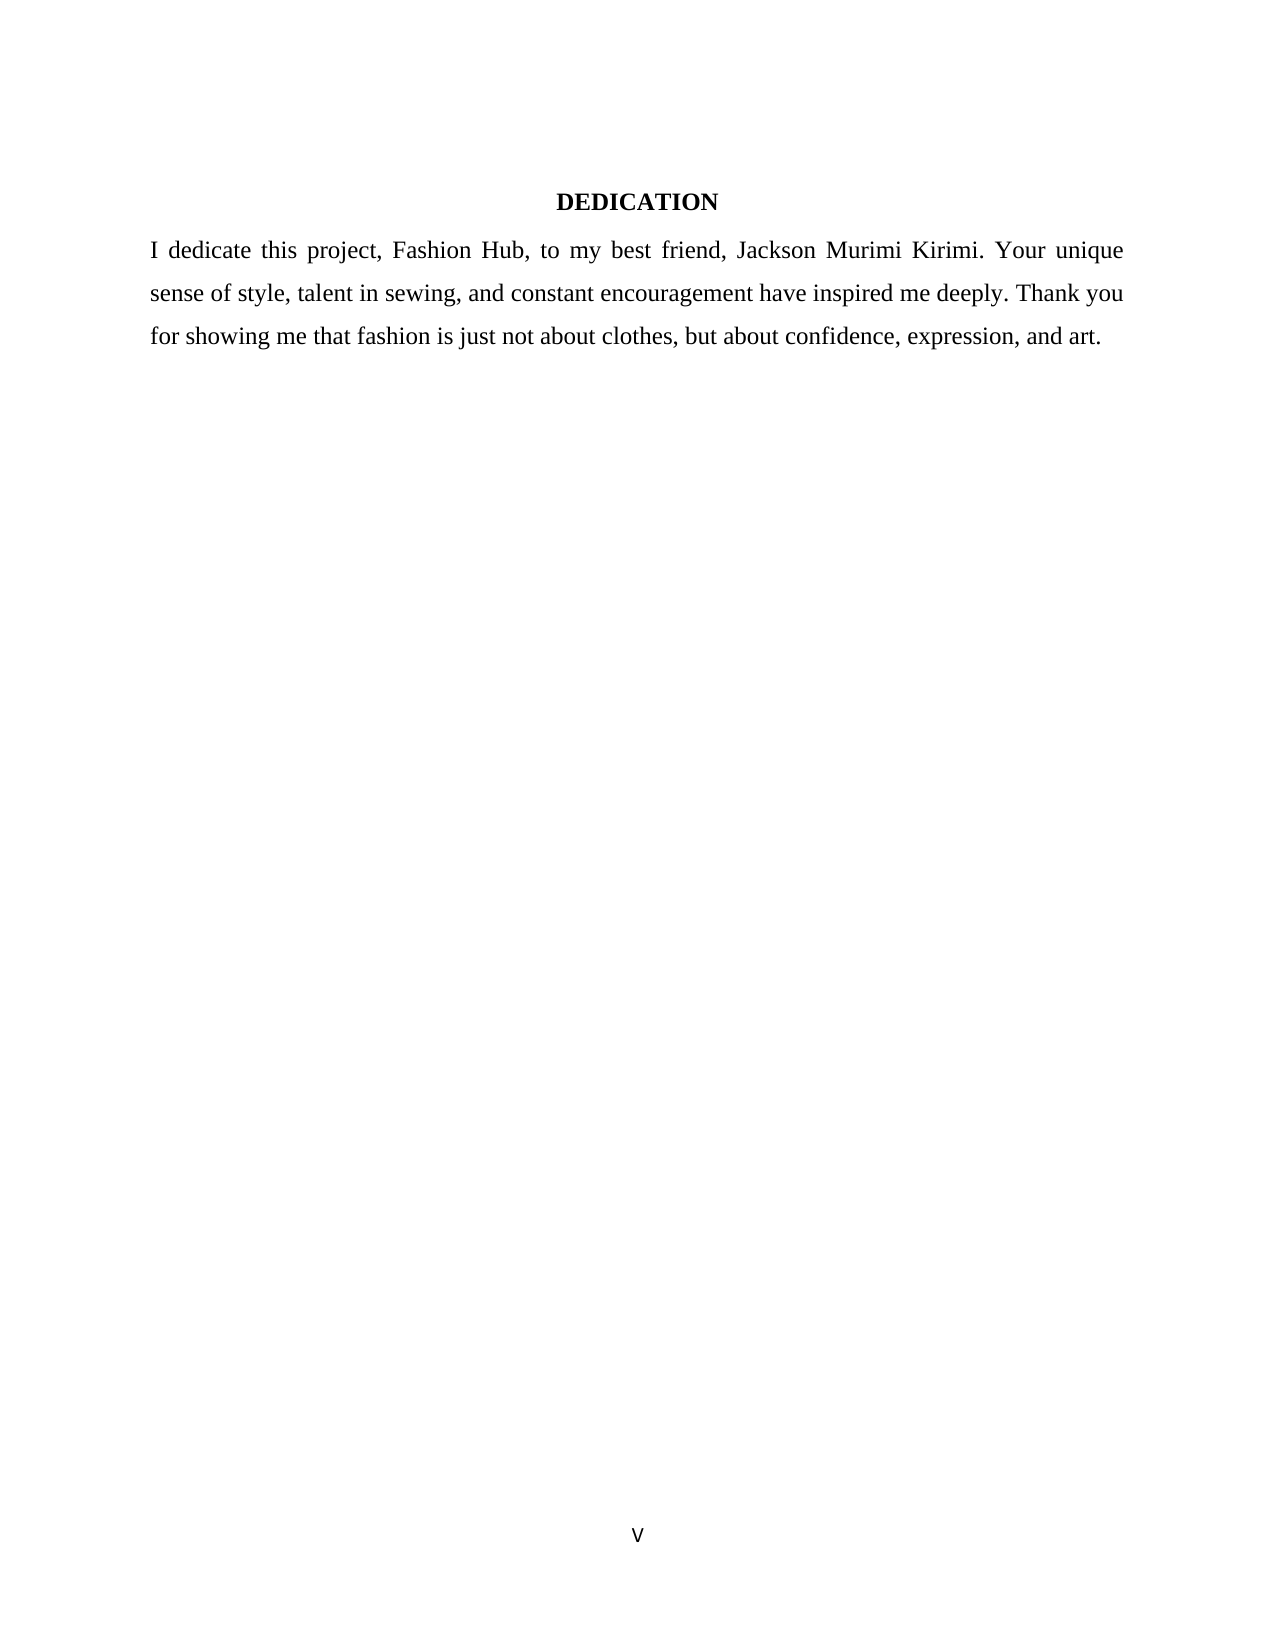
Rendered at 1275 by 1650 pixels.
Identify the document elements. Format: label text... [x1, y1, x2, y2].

text I dedicate this project, Fashion Hub, to my best friend, Jackson Murimi Kirimi. Your unique sense of style, talent in sewing, and constant encouragement have inspired me deeply. Thank you for showing me that fashion is just not about clothes, but about confidence, expression, and art. [150, 235, 1125, 350]
subtitle DEDICATION [150, 187, 1125, 216]
